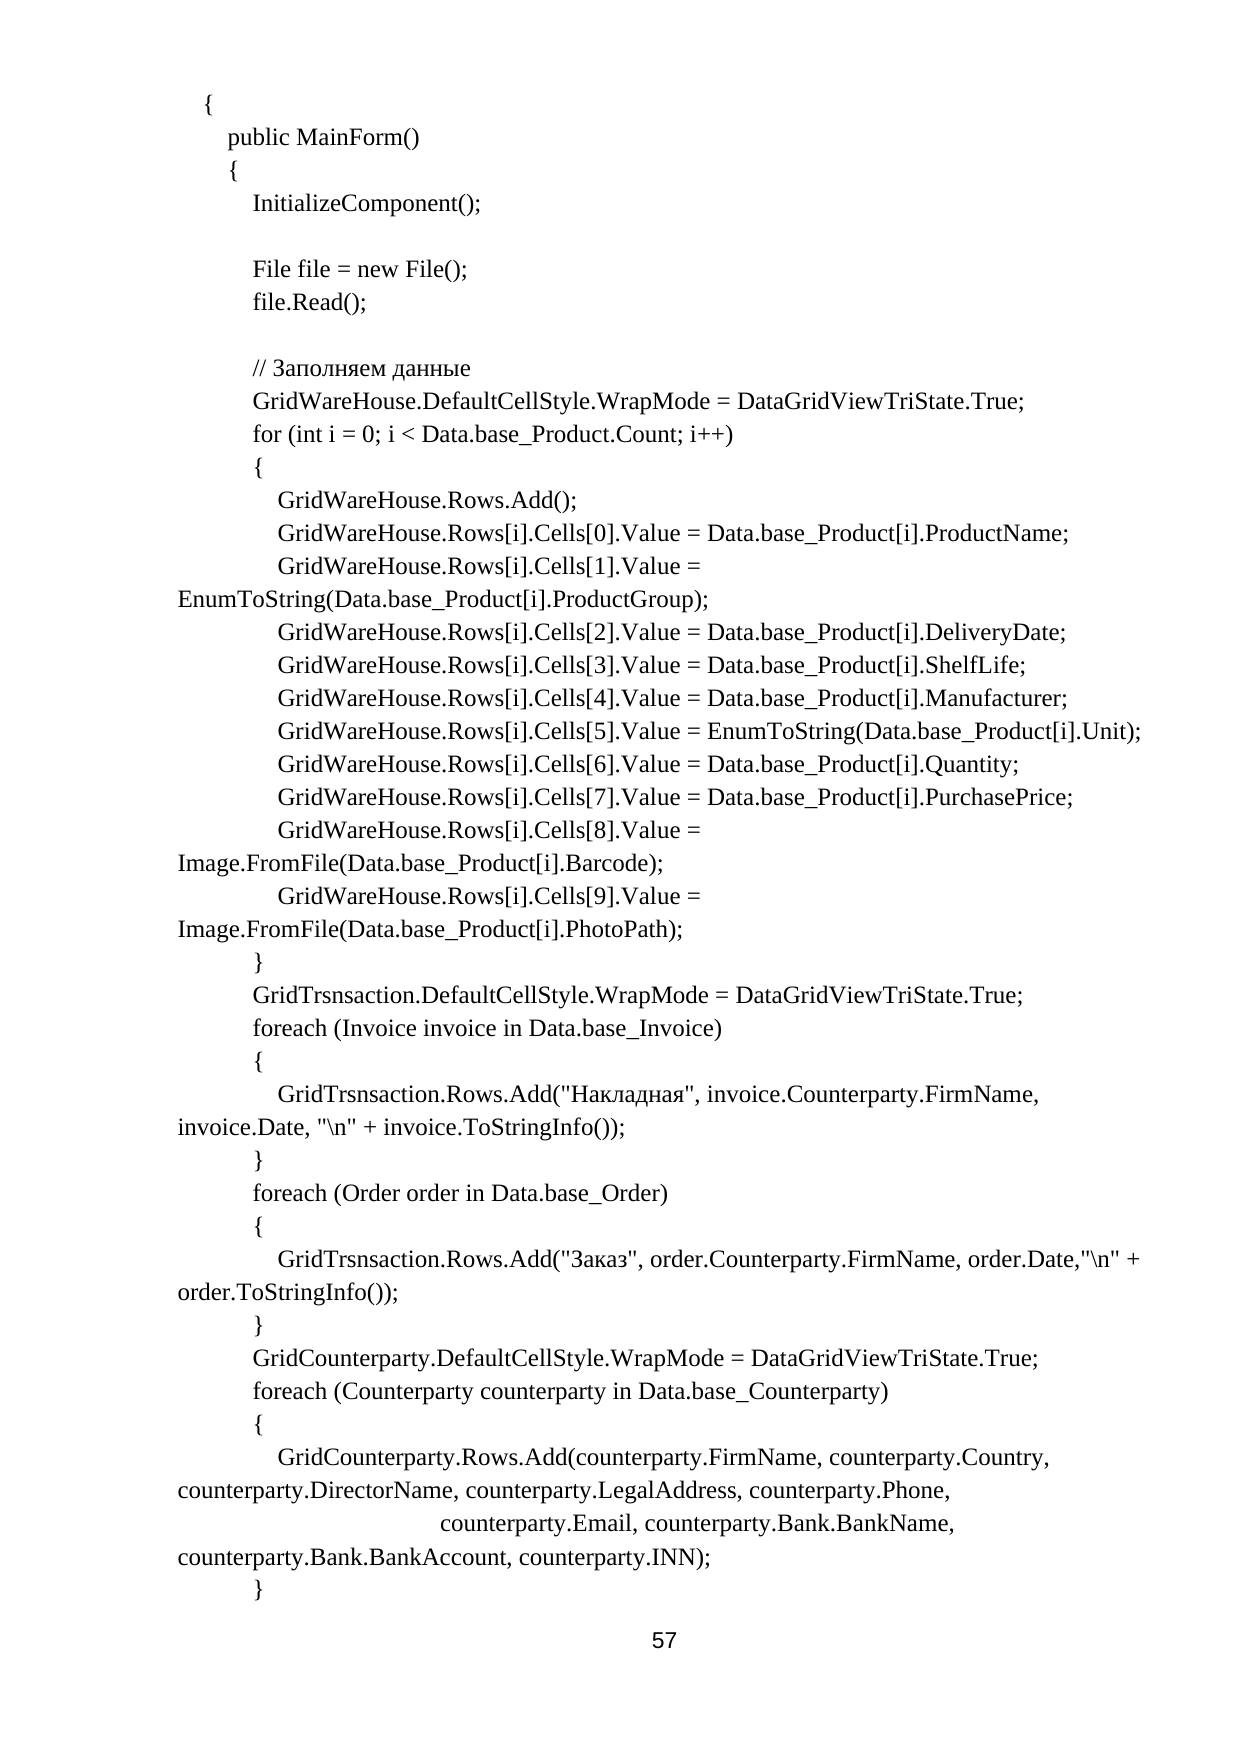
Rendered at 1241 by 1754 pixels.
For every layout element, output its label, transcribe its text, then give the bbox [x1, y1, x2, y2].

text InitializeComponent(); [177, 188, 1152, 216]
text } [177, 1145, 1152, 1174]
text file.Read(); [177, 287, 1152, 316]
text GridTrsnsaction.Rows.Add("Накладная", invoice.Counterparty.FirmName, invoice.Date, "\n" + invoice.ToStringInfo()); [177, 1079, 1152, 1141]
text foreach (Order order in Data.base_Order) [177, 1178, 1152, 1207]
text File file = new File(); [177, 254, 1152, 282]
text counterparty.Email, counterparty.Bank.BankName, counterparty.Bank.BankAccount, counterparty.INN); [177, 1508, 1152, 1570]
text } [177, 1310, 1152, 1339]
text { [177, 89, 1152, 117]
text { [177, 1409, 1152, 1438]
text GridCounterparty.Rows.Add(counterparty.FirmName, counterparty.Country, counterparty.DirectorName, counterparty.LegalAddress, counterparty.Phone, [177, 1442, 1152, 1504]
text foreach (Counterparty counterparty in Data.base_Counterparty) [177, 1376, 1152, 1405]
text GridCounterparty.DefaultCellStyle.WrapMode = DataGridViewTriState.True; [177, 1343, 1152, 1372]
text { [177, 1211, 1152, 1240]
text GridWareHouse.Rows[i].Cells[0].Value = Data.base_Product[i].ProductName; [177, 518, 1152, 547]
text for (int i = 0; i < Data.base_Product.Count; i++) [177, 419, 1152, 448]
text // Заполняем данные [177, 353, 1152, 382]
text GridWareHouse.Rows[i].Cells[4].Value = Data.base_Product[i].Manufacturer; [177, 683, 1152, 712]
text } [177, 1574, 1152, 1603]
text { [177, 452, 1152, 481]
text public MainForm() [177, 122, 1152, 150]
text { [177, 1046, 1152, 1075]
text GridWareHouse.Rows[i].Cells[7].Value = Data.base_Product[i].PurchasePrice; [177, 782, 1152, 811]
text GridWareHouse.Rows[i].Cells[1].Value = EnumToString(Data.base_Product[i].ProductGroup); [177, 551, 1152, 613]
text foreach (Invoice invoice in Data.base_Invoice) [177, 1013, 1152, 1042]
text GridWareHouse.Rows[i].Cells[5].Value = EnumToString(Data.base_Product[i].Unit); [177, 716, 1152, 745]
text GridWareHouse.Rows[i].Cells[8].Value = Image.FromFile(Data.base_Product[i].Barcode); [177, 815, 1152, 877]
text GridWareHouse.Rows[i].Cells[2].Value = Data.base_Product[i].DeliveryDate; [177, 617, 1152, 646]
text GridWareHouse.Rows[i].Cells[9].Value = Image.FromFile(Data.base_Product[i].PhotoPath); [177, 881, 1152, 943]
text { [177, 155, 1152, 183]
text GridTrsnsaction.Rows.Add("Заказ", order.Counterparty.FirmName, order.Date,"\n" + order.ToStringInfo()); [177, 1244, 1152, 1306]
text GridTrsnsaction.DefaultCellStyle.WrapMode = DataGridViewTriState.True; [177, 980, 1152, 1009]
text GridWareHouse.Rows.Add(); [177, 485, 1152, 514]
text } [177, 947, 1152, 976]
text GridWareHouse.Rows[i].Cells[6].Value = Data.base_Product[i].Quantity; [177, 749, 1152, 778]
text GridWareHouse.Rows[i].Cells[3].Value = Data.base_Product[i].ShelfLife; [177, 650, 1152, 679]
text GridWareHouse.DefaultCellStyle.WrapMode = DataGridViewTriState.True; [177, 386, 1152, 414]
